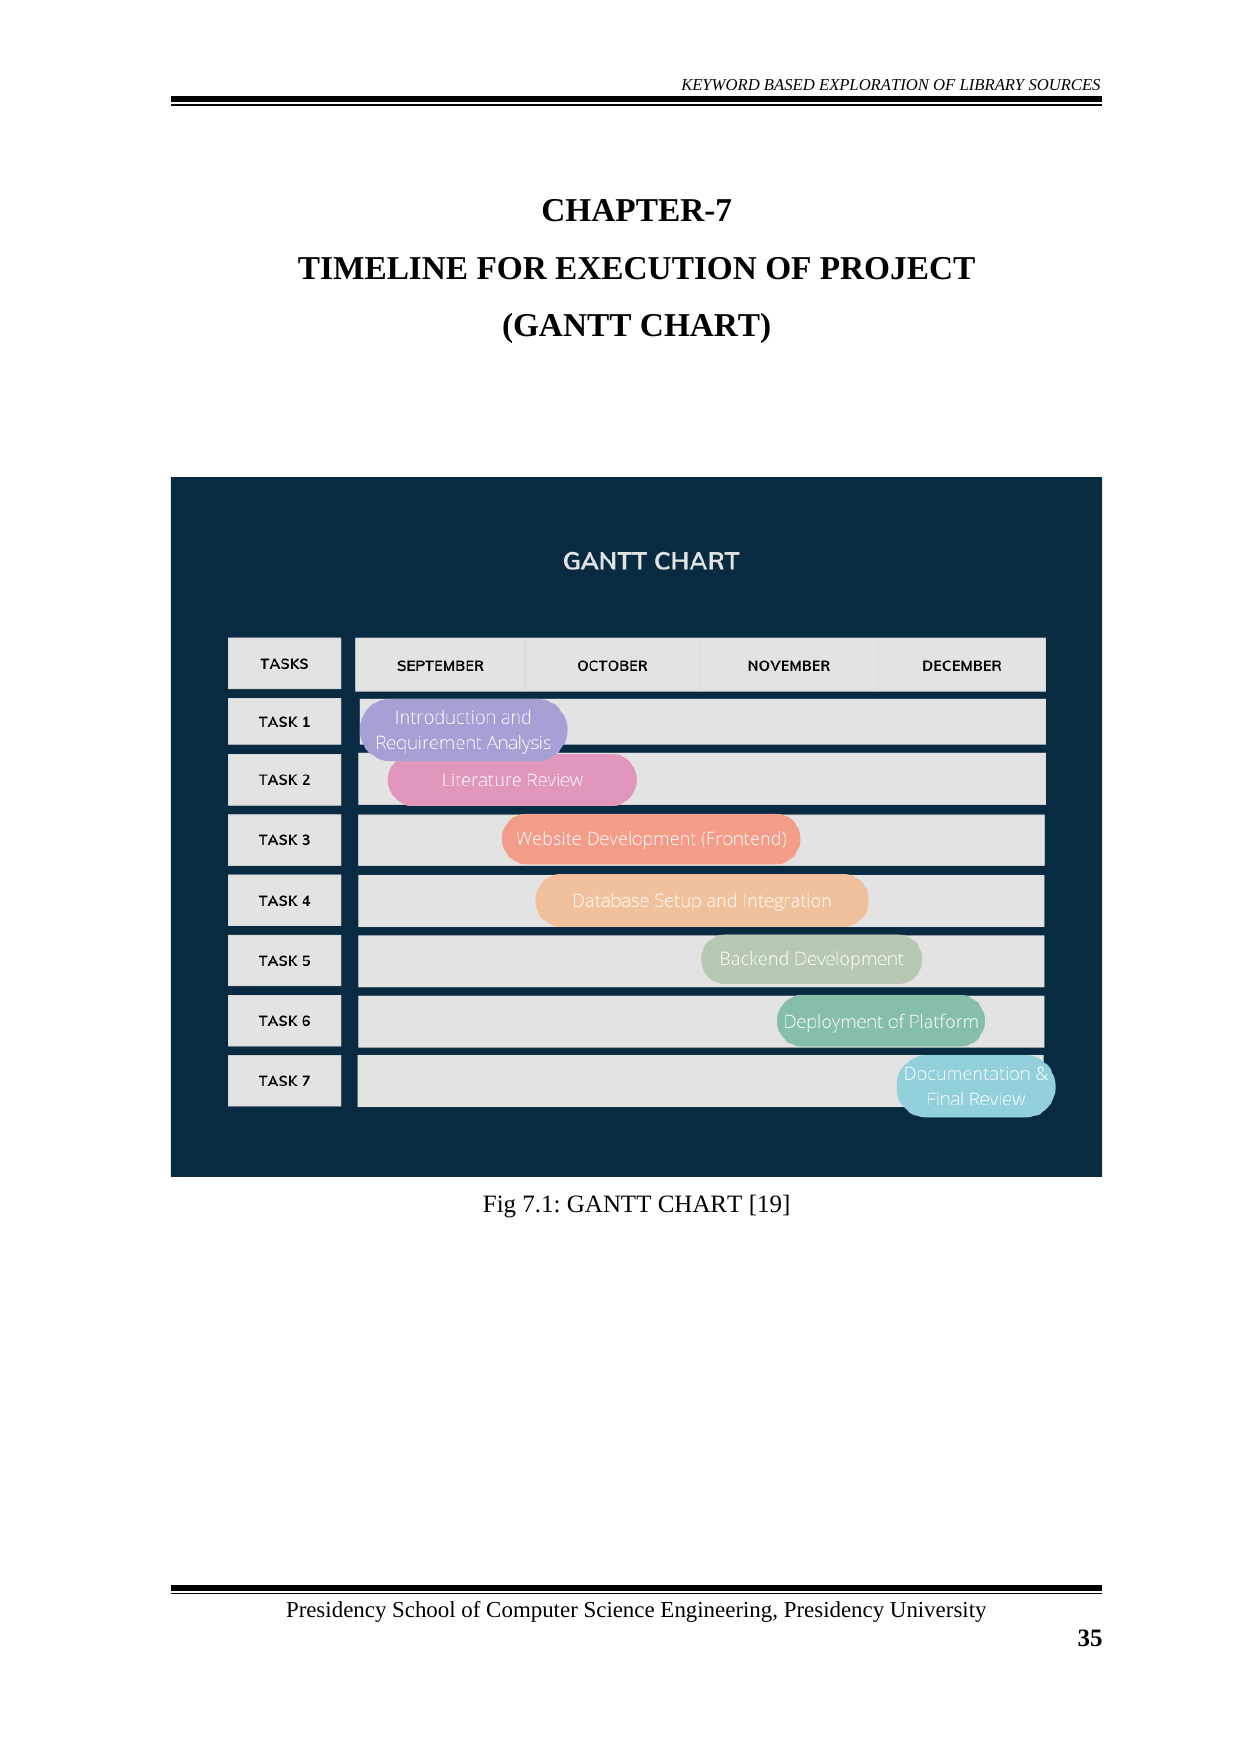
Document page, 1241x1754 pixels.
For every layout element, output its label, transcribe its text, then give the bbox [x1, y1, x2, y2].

text CHAPTER-7 [171, 190, 1102, 229]
text Fig 7.1: GANTT CHART [19] [171, 1189, 1102, 1218]
picture [170, 477, 1103, 1177]
text (GANTT CHART) [171, 305, 1102, 344]
text TIMELINE FOR EXECUTION OF PROJECT [171, 248, 1102, 286]
